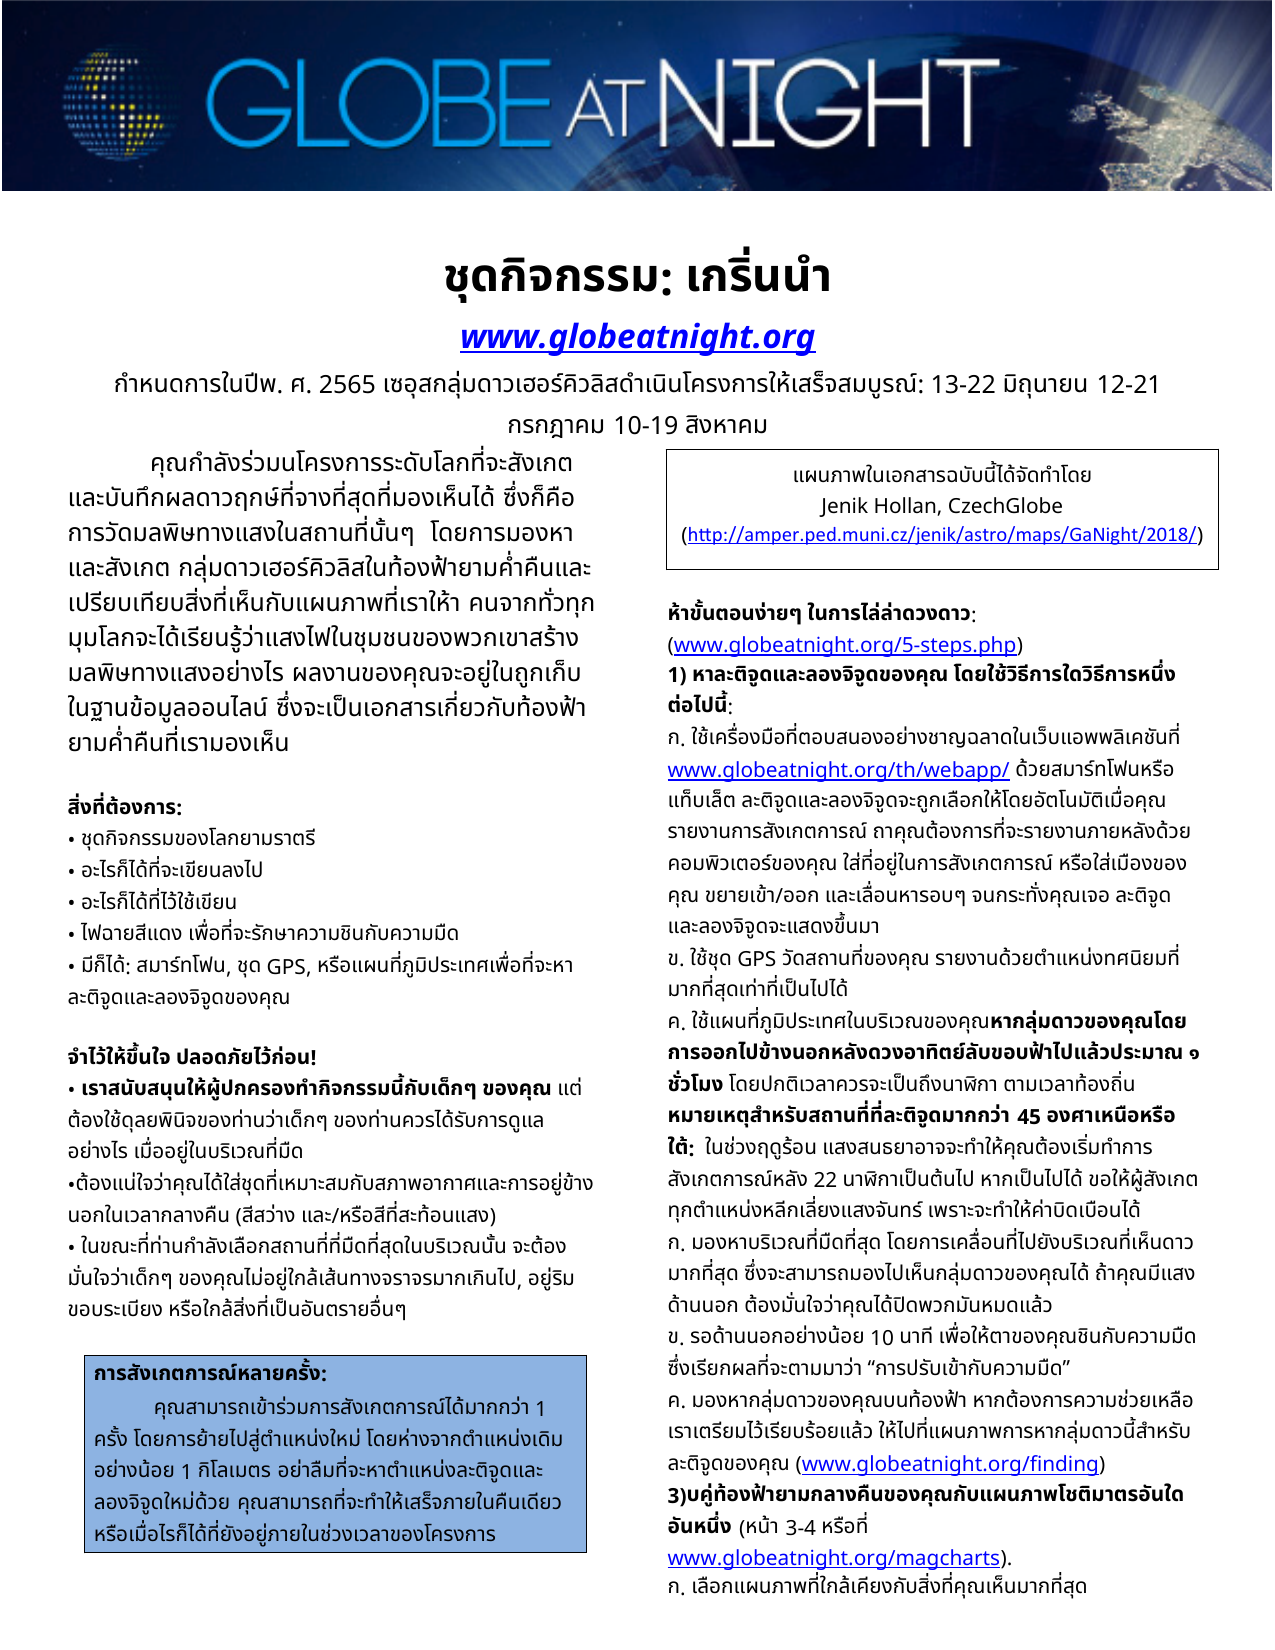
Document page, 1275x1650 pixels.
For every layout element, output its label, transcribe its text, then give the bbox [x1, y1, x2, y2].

text • ไฟฉายสีแดง เพื่อที่จะรักษาความชินกับความมืด [67, 919, 600, 950]
text ก. ใช้เครื่องมือที่ตอบสนองอย่างชาญฉลาดในเว็บแอพพลิเคชันที่ www.globeatnight.org/th/webapp/ ด้วยสมาร์ทโฟนหรือแท็บเล็ต ละติจูดและลองจิจูดจะถูกเลือกให้โดยอัตโนมัติเมื่อคุณรายงานการสังเกตการณ์ ถาคุณต้องการที่จะรายงานภายหลังด้วยคอมพิวเตอร์ของคุณ ใส่ที่อยู่ในการสังเกตการณ์ หรือใส่เมืองของคุณ ขยายเข้า/ออก และเลื่อนหารอบๆ จนกระทั่งคุณเจอ ละติจูดและลองจิจูดจะแสดงขึ้นมา [667, 722, 1200, 943]
text การสังเกตการณ์หลายครั้ง: [85, 1356, 586, 1389]
text • เราสนับสนุนให้ผู้ปกครองทำกิจกรรมนี้กับเด็กๆ ของคุณ แต่ต้องใช้ดุลยพินิจของท่านว่าเด็กๆ ของท่านควรได้รับการดูแลอย่างไร เมื่ออยู่ในบริเวณที่มืด [67, 1073, 600, 1168]
text ค. ใช้แผนที่ภูมิประเทศในบริเวณของคุณหากลุ่มดาวของคุณโดยการออกไปข้างนอกหลังดวงอาทิตย์ลับขอบฟ้าไปแล้วประมาณ ๑ ชั่วโมง โดยปกติเวลาควรจะเป็นถึงนาฬิกา ตามเวลาท้องถิ่น หมายเหตุสำหรับสถานที่ที่ละติจูดมากกว่า 45 องศาเหนือหรือใต้: ในช่วงฤดูร้อน แสงสนธยาอาจจะทำให้คุณต้องเริ่มทำการสังเกตการณ์หลัง 22 นาฬิกาเป็นต้นไป หากเป็นไปได้ ขอให้ผู้สังเกตทุกตำแหน่งหลีกเลี่ยงแสงจันทร์ เพราะจะทำให้ค่าบิดเบือนได้ ก. มองหาบริเวณที่มืดที่สุด โดยการเคลื่อนที่ไปยังบริเวณที่เห็นดาวมากที่สุด ซึ่งจะสามารถมองไปเห็นกลุ่มดาวของคุณได้ ถ้าคุณมีแสงด้านนอก ต้องมั่นใจว่าคุณได้ปิดพวกมันหมดแล้ว ข. รอด้านนอกอย่างน้อย 10 นาที เพื่อให้ตาของคุณชินกับความมืด ซึ่งเรียกผลที่จะตามมาว่า “การปรับเข้ากับความมืด” [667, 1006, 1200, 1385]
text จำไว้ให้ขึ้นใจ ปลอดภัยไว้ก่อน! [67, 1042, 600, 1073]
text ชุดกิจกรรม: เกริ่นนำ [75, 191, 1200, 312]
text แผนภาพในเอกสารฉบับนี้ได้จัดทำโดย Jenik Hollan, CzechGlobe (http://amper.ped.muni.cz/jenik/astro/maps/GaNight/2018/) [667, 450, 1218, 569]
text 1) หาละติจูดและลองจิจูดของคุณ โดยใช้วิธีการใดวิธีการหนึ่งต่อไปนี้: [667, 659, 1200, 722]
text ข. ใช้ชุด GPS วัดสถานที่ของคุณ รายงานด้วยตำแหน่งทศนิยมที่มากที่สุดเท่าที่เป็นไปได้ [667, 943, 1200, 1006]
text • ในขณะที่ท่านกำลังเลือกสถานที่ที่มืดที่สุดในบริเวณนั้น จะต้องมั่นใจว่าเด็กๆ ของคุณไม่อยู่ใกล้เส้นทางจราจรมากเกินไป, อยู่ริมขอบระเบียง หรือใกล้สิ่งที่เป็นอันตรายอื่นๆ [67, 1231, 600, 1326]
text กำหนดการในปีพ. ศ. 2565 เซอุสกลุ่มดาวเฮอร์คิวลิสดำเนินโครงการให้เสร็จสมบูรณ์: 13-22 มิถุนายน 12-21 กรกฎาคม 10-19 สิงหาคม [75, 367, 1200, 442]
text ห้าขั้นตอนง่ายๆ ในการไล่ล่าดวงดาว: (www.globeatnight.org/5-steps.php) [667, 599, 1200, 659]
text • ชุดกิจกรรมของโลกยามราตรี [67, 824, 600, 855]
text • อะไรก็ได้ที่ไว้ใช้เขียน [67, 887, 600, 919]
text ก. เลือกแผนภาพที่ใกล้เคียงกับสิ่งที่คุณเห็นมากที่สุด [667, 1571, 1200, 1603]
text สิ่งที่ต้องการ: [67, 792, 600, 824]
text www.globeatnight.org [75, 312, 1200, 358]
text • มีก็ได้: สมาร์ทโฟน, ชุด GPS, หรือแผนที่ภูมิประเทศเพื่อที่จะหาละติจูดและลองจิจูดของคุณ [67, 950, 600, 1013]
text • อะไรก็ได้ที่จะเขียนลงไป [67, 855, 600, 887]
text คุณกำลังร่วมนโครงการระดับโลกที่จะสังเกตและบันทึกผลดาวฤกษ์ที่จางที่สุดที่มองเห็นได้ ซึ่งก็คือการวัดมลพิษทางแสงในสถานที่นั้นๆ โดยการมองหาและสังเกต กลุ่มดาวเฮอร์คิวลิสในท้องฟ้ายามค่ำคืนและเปรียบเทียบสิ่งที่เห็นกับแผนภาพที่เราให้า คนจากทั่วทุกมุมโลกจะได้เรียนรู้ว่าแสงไฟในชุมชนของพวกเขาสร้างมลพิษทางแสงอย่างไร ผลงานของคุณจะอยู่ในถูกเก็บในฐานข้อมูลออนไลน์ ซึ่งจะเป็นเอกสารเกี่ยวกับท้องฟ้ายามค่ำคืนที่เรามองเห็น [67, 448, 600, 758]
text ค. มองหากลุ่มดาวของคุณบนท้องฟ้า หากต้องการความช่วยเหลือ เราเตรียมไว้เรียบร้อยแล้ว ให้ไปที่แผนภาพการหากลุ่มดาวนี้สำหรับละติจูดของคุณ (www.globeatnight.org/finding) 3)บคู่ท้องฟ้ายามกลางคืนของคุณกับแผนภาพโชติมาตรอันใดอันหนึ่ง (หน้า 3-4 หรือที่ www.globeatnight.org/magcharts). [667, 1385, 1200, 1571]
text คุณสามารถเข้าร่วมการสังเกตการณ์ได้มากกว่า 1 ครั้ง โดยการย้ายไปสู่ตำแหน่งใหม่ โดยห่างจากตำแหน่งเดิมอย่างน้อย 1 กิโลเมตร อย่าลืมที่จะหาตำแหน่งละติจูดและลองจิจูดใหม่ด้วย คุณสามารถที่จะทำให้เสร็จภายในคืนเดียวหรือเมื่อไรก็ได้ที่ยังอยู่ภายในช่วงเวลาของโครงการ [85, 1389, 586, 1552]
text •ต้องแน่ใจว่าคุณได้ใส่ชุดที่เหมาะสมกับสภาพอากาศและการอยู่ข้างนอกในเวลากลางคืน (สีสว่าง และ/หรือสีที่สะท้อนแสง) [67, 1168, 600, 1231]
